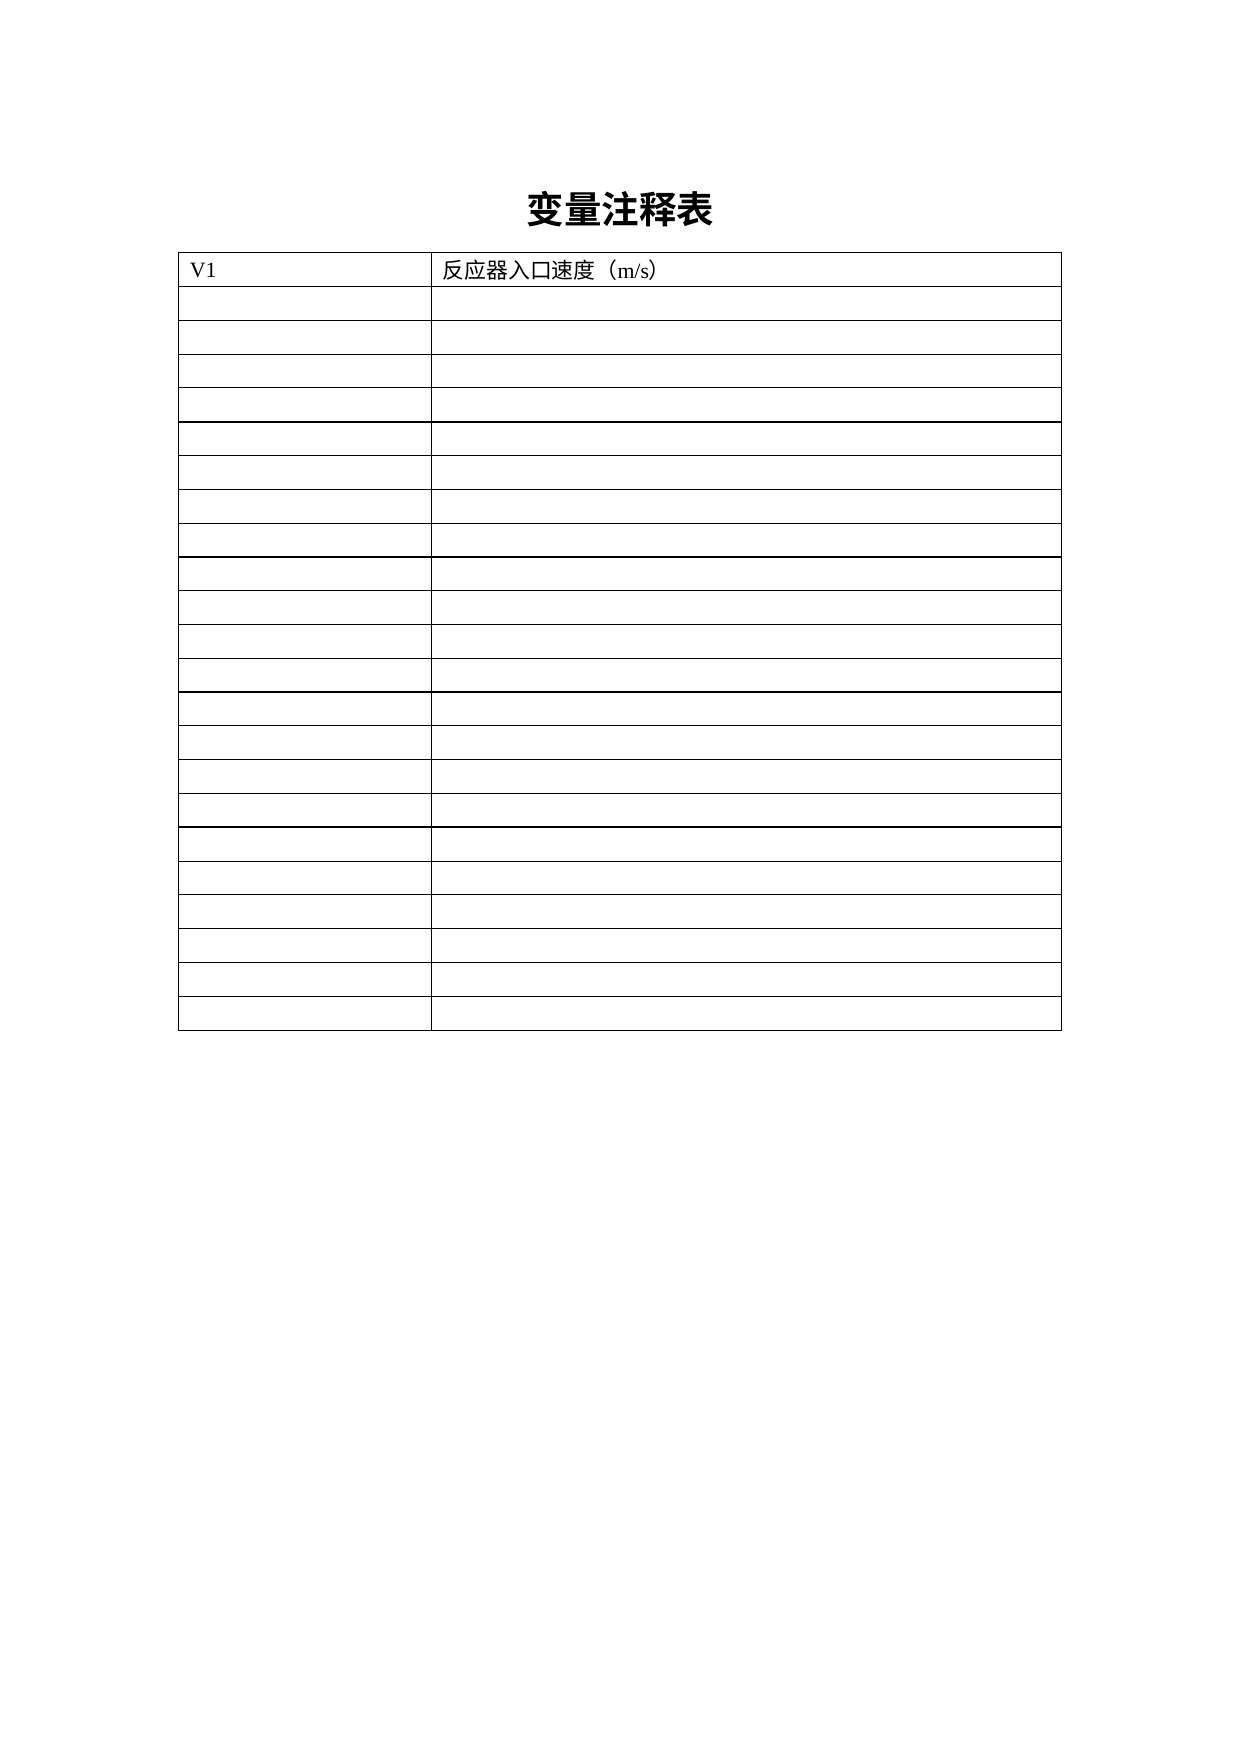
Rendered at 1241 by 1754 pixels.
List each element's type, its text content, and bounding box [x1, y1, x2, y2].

table_cell [432, 423, 1061, 455]
table_header V1 [179, 253, 431, 286]
table_cell [432, 490, 1061, 523]
table_cell [179, 659, 431, 691]
table_cell [432, 321, 1061, 353]
table_cell [432, 760, 1061, 793]
table_cell [432, 659, 1061, 691]
table_cell [432, 355, 1061, 387]
table_cell [432, 895, 1061, 928]
table_cell [432, 828, 1061, 861]
table_cell [432, 287, 1061, 320]
table_cell [179, 355, 431, 387]
table_cell [432, 726, 1061, 759]
table_cell [432, 591, 1061, 624]
table_cell [179, 591, 431, 624]
table_cell [179, 625, 431, 658]
table_cell [179, 929, 431, 962]
table_cell [432, 524, 1061, 556]
table_cell [432, 929, 1061, 962]
table_cell [432, 862, 1061, 894]
table_cell [179, 287, 431, 320]
table_cell [179, 388, 431, 421]
table_cell [432, 997, 1061, 1030]
table_cell [432, 388, 1061, 421]
table_cell [179, 726, 431, 759]
table_cell [179, 524, 431, 556]
table_cell [432, 558, 1061, 590]
table_header 反应器入口速度（m/s） [432, 253, 1061, 286]
table_cell [179, 760, 431, 793]
table_cell [432, 456, 1061, 488]
table_cell [432, 794, 1061, 826]
table_cell [179, 997, 431, 1030]
table_cell [179, 794, 431, 826]
table_cell [179, 862, 431, 894]
table_cell [179, 558, 431, 590]
table_cell [179, 828, 431, 861]
table_cell [179, 321, 431, 353]
table_cell [179, 963, 431, 996]
text 变量注释表 [187, 174, 1053, 239]
table_cell [432, 625, 1061, 658]
table_cell [179, 456, 431, 488]
table_cell [432, 963, 1061, 996]
table_cell [179, 423, 431, 455]
table_cell [179, 693, 431, 725]
table_cell [179, 895, 431, 928]
table_cell [179, 490, 431, 523]
table_cell [432, 693, 1061, 725]
